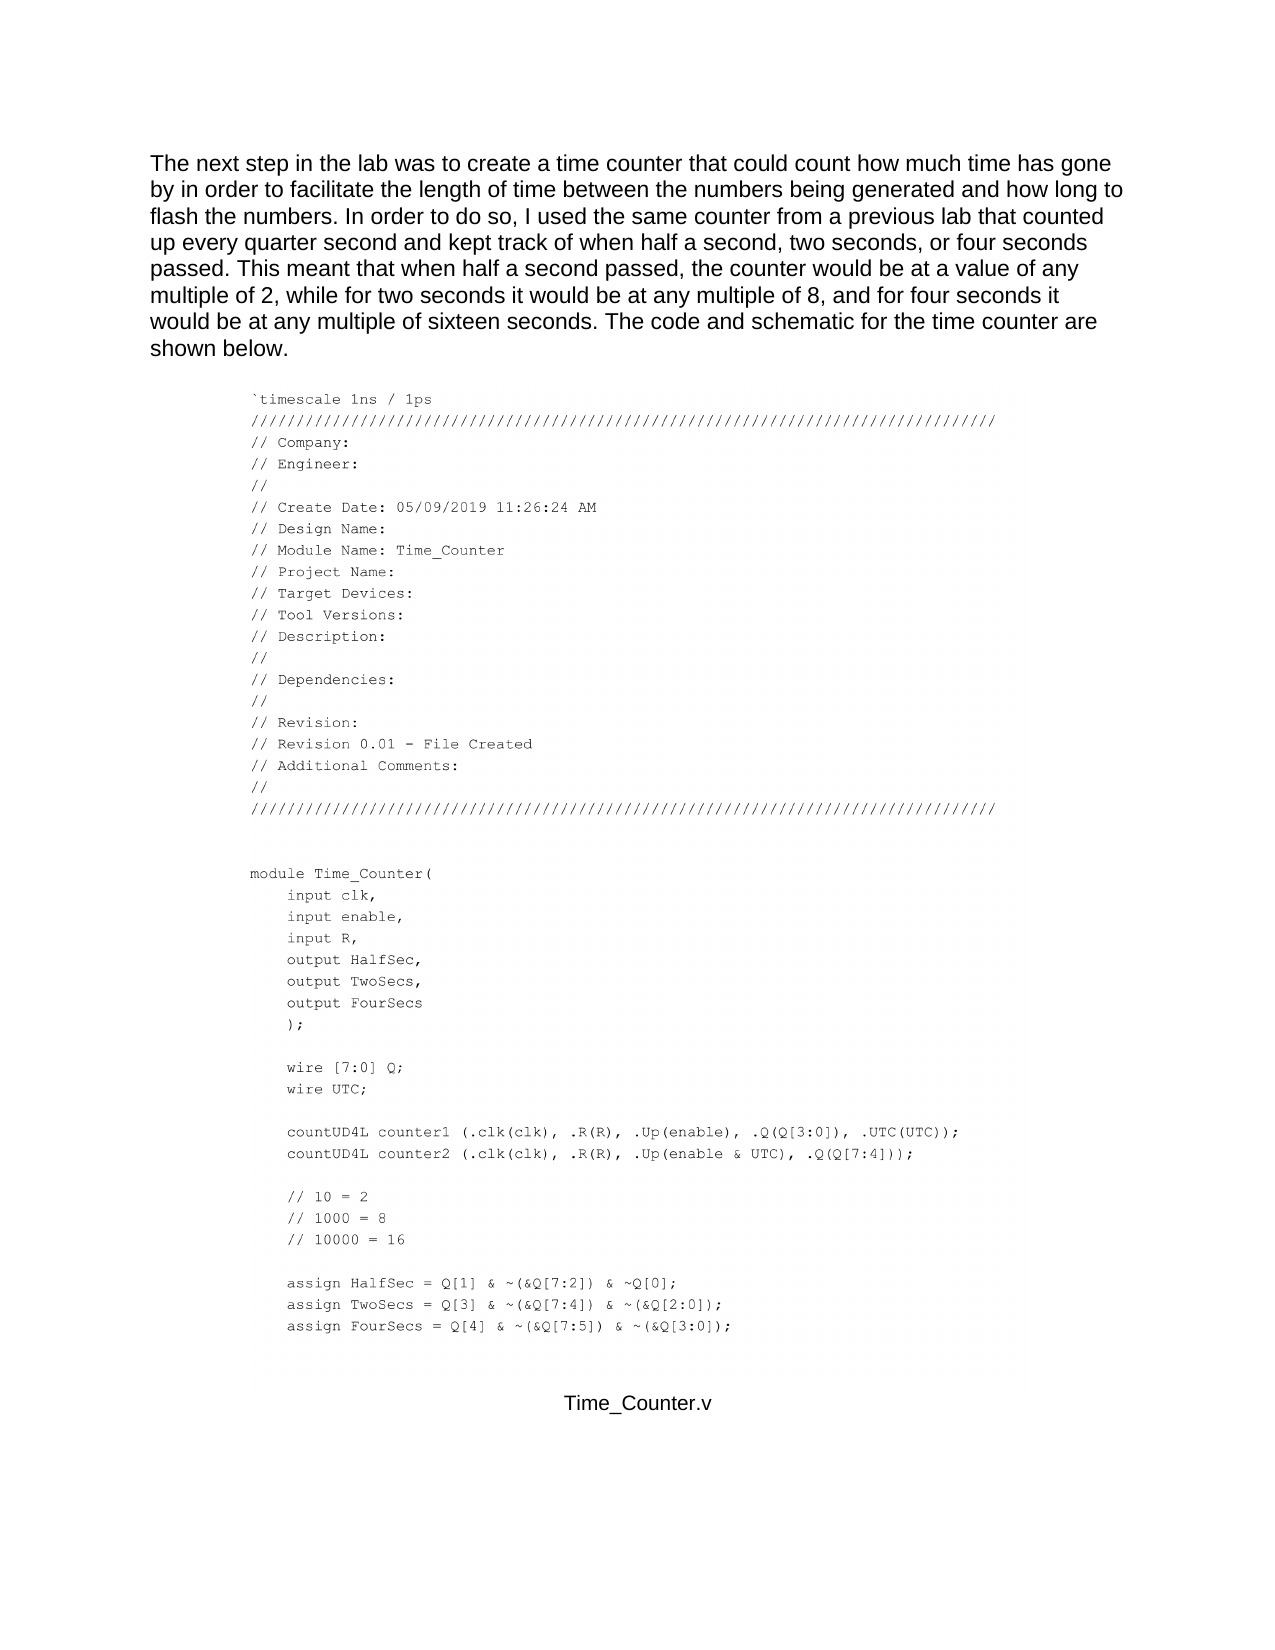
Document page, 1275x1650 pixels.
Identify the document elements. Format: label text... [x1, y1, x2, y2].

text Time_Counter.v [150, 1390, 1125, 1414]
text The next step in the lab was to create a time counter that could count how much time has gone by in order to facilitate the length of time between the numbers being generated and how long to flash the numbers. In order to do so, I used the same counter from a previous lab that counted up every quarter second and kept track of when half a second, two seconds, or four seconds passed. This meant that when half a second passed, the counter would be at a value of any multiple of 2, while for two seconds it would be at any multiple of 8, and for four seconds it would be at any multiple of sixteen seconds. The code and schematic for the time counter are shown below. [150, 150, 1125, 361]
picture [250, 387, 1025, 1391]
